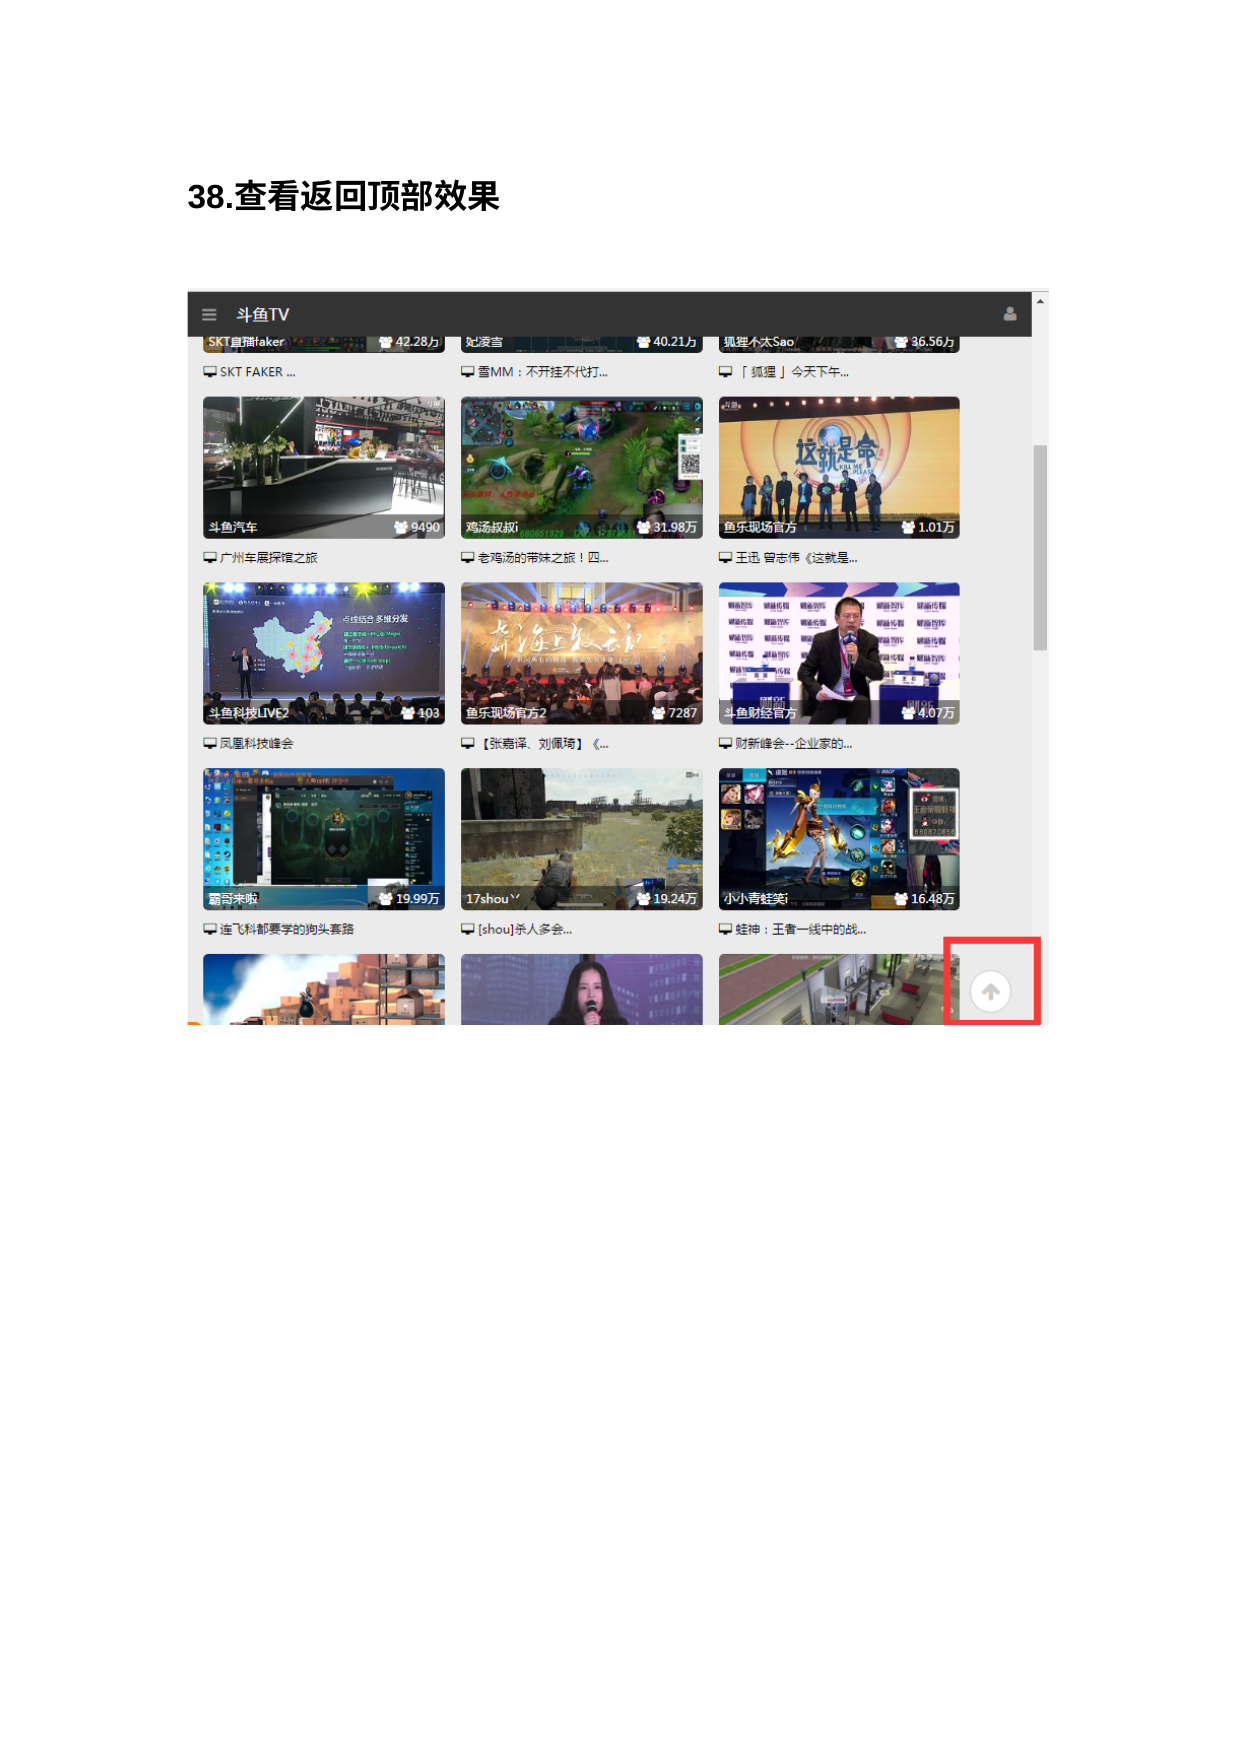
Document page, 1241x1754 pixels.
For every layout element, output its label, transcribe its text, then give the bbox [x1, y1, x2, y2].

picture [187, 288, 1049, 1025]
subtitle 38.查看返回顶部效果 [187, 162, 1053, 227]
